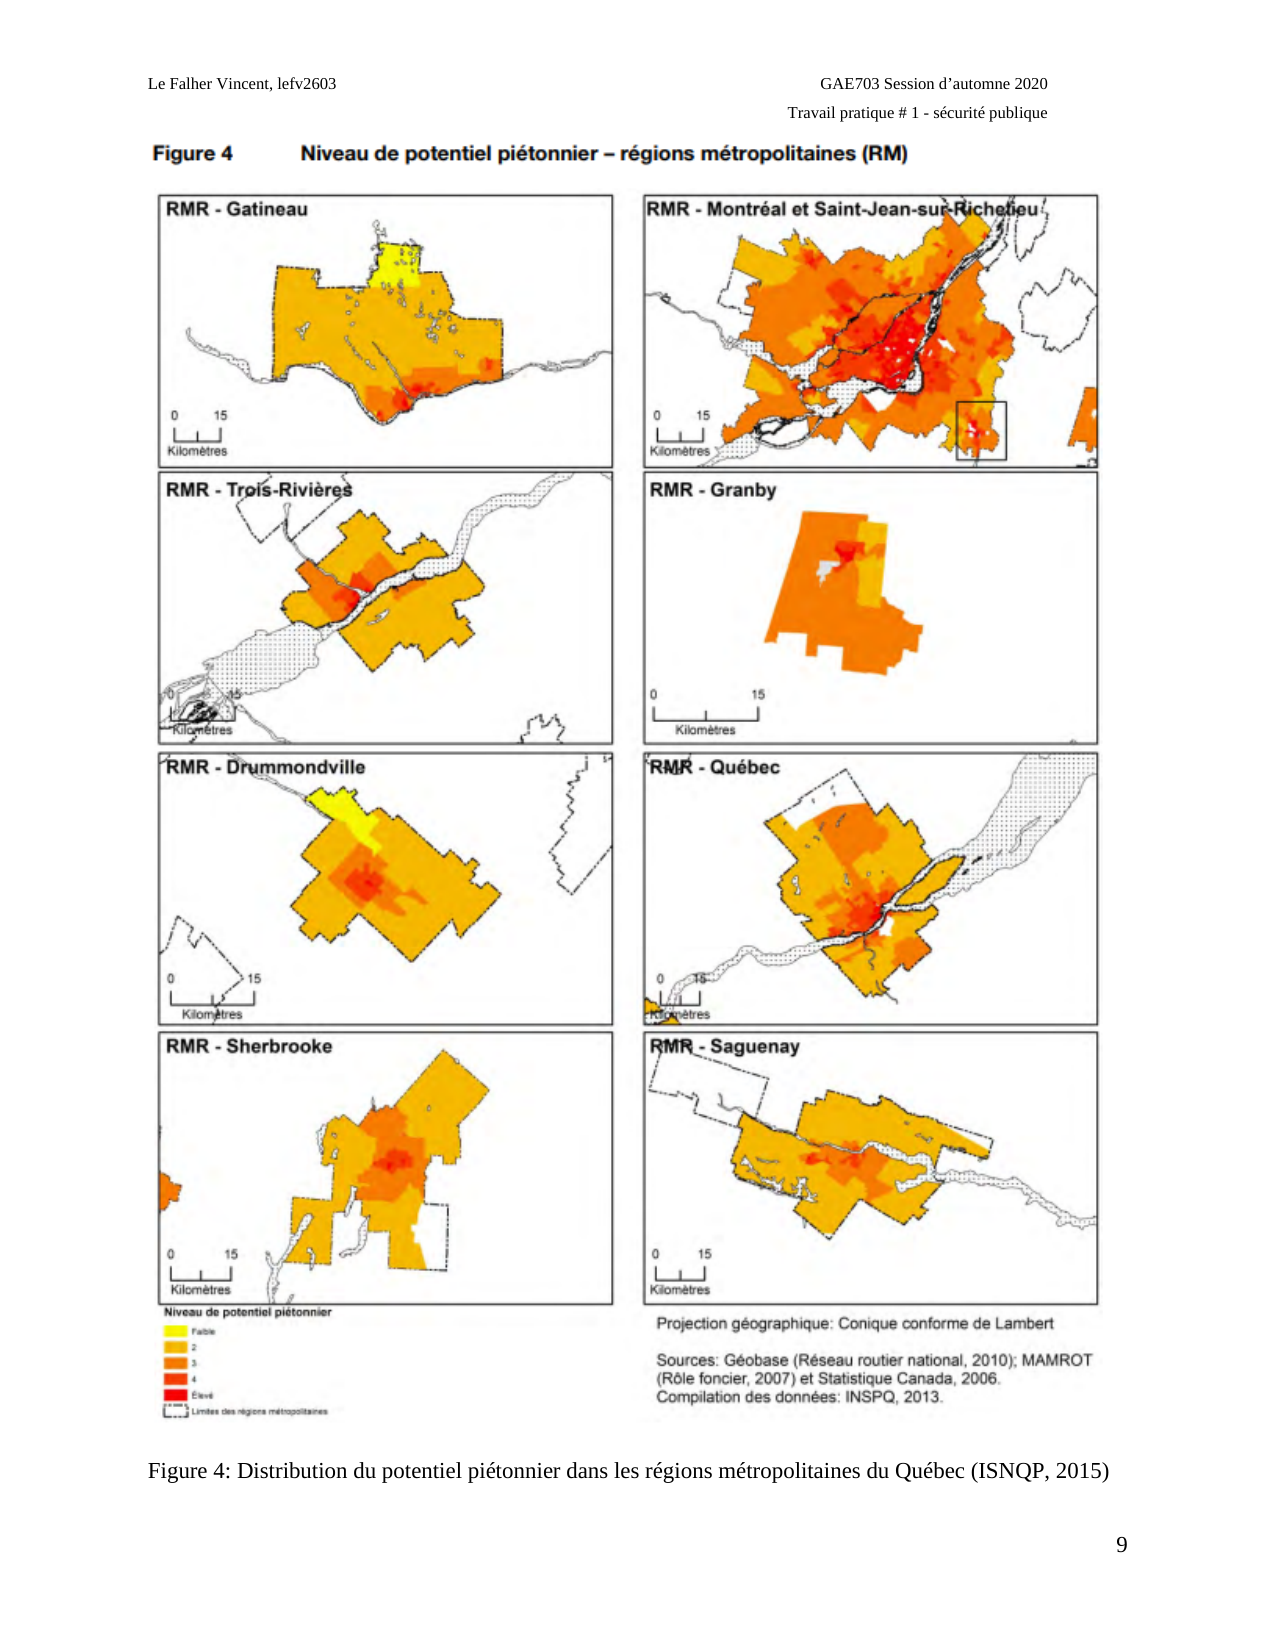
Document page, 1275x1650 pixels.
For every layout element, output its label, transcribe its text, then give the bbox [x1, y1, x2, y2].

picture [147, 134, 1117, 1432]
text Figure 4: Distribution du potentiel piétonnier dans les régions métropolitaines du Québec (ISNQP, 2015) [148, 1457, 1127, 1484]
